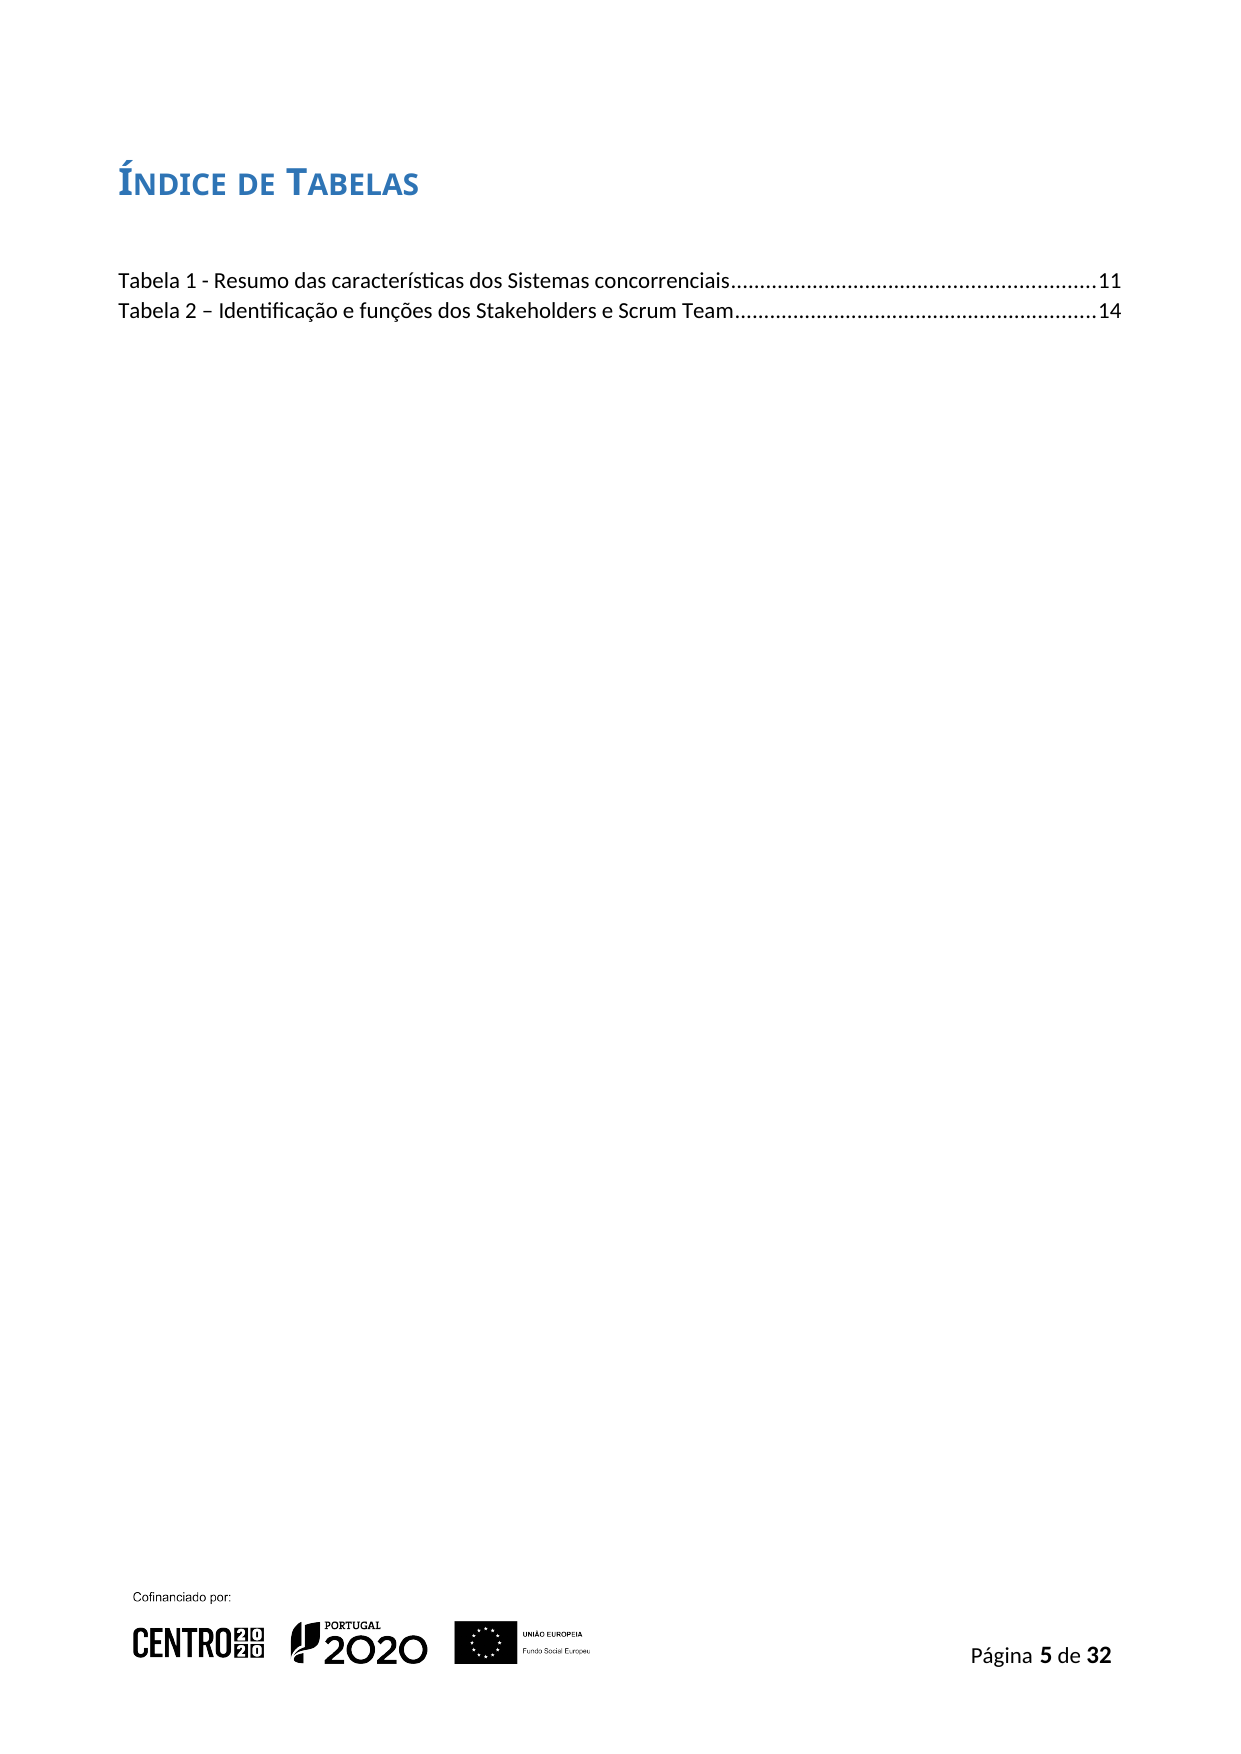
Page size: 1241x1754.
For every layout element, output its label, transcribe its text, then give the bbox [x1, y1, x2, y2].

subtitle Índice de Tabelas [118, 156, 1122, 207]
text Tabela 2 – Identificação e funções dos Stakeholders e Scrum Team 14 [118, 296, 1122, 324]
picture [133, 1592, 590, 1664]
text Tabela 1 - Resumo das características dos Sistemas concorrenciais 11 [118, 266, 1122, 294]
